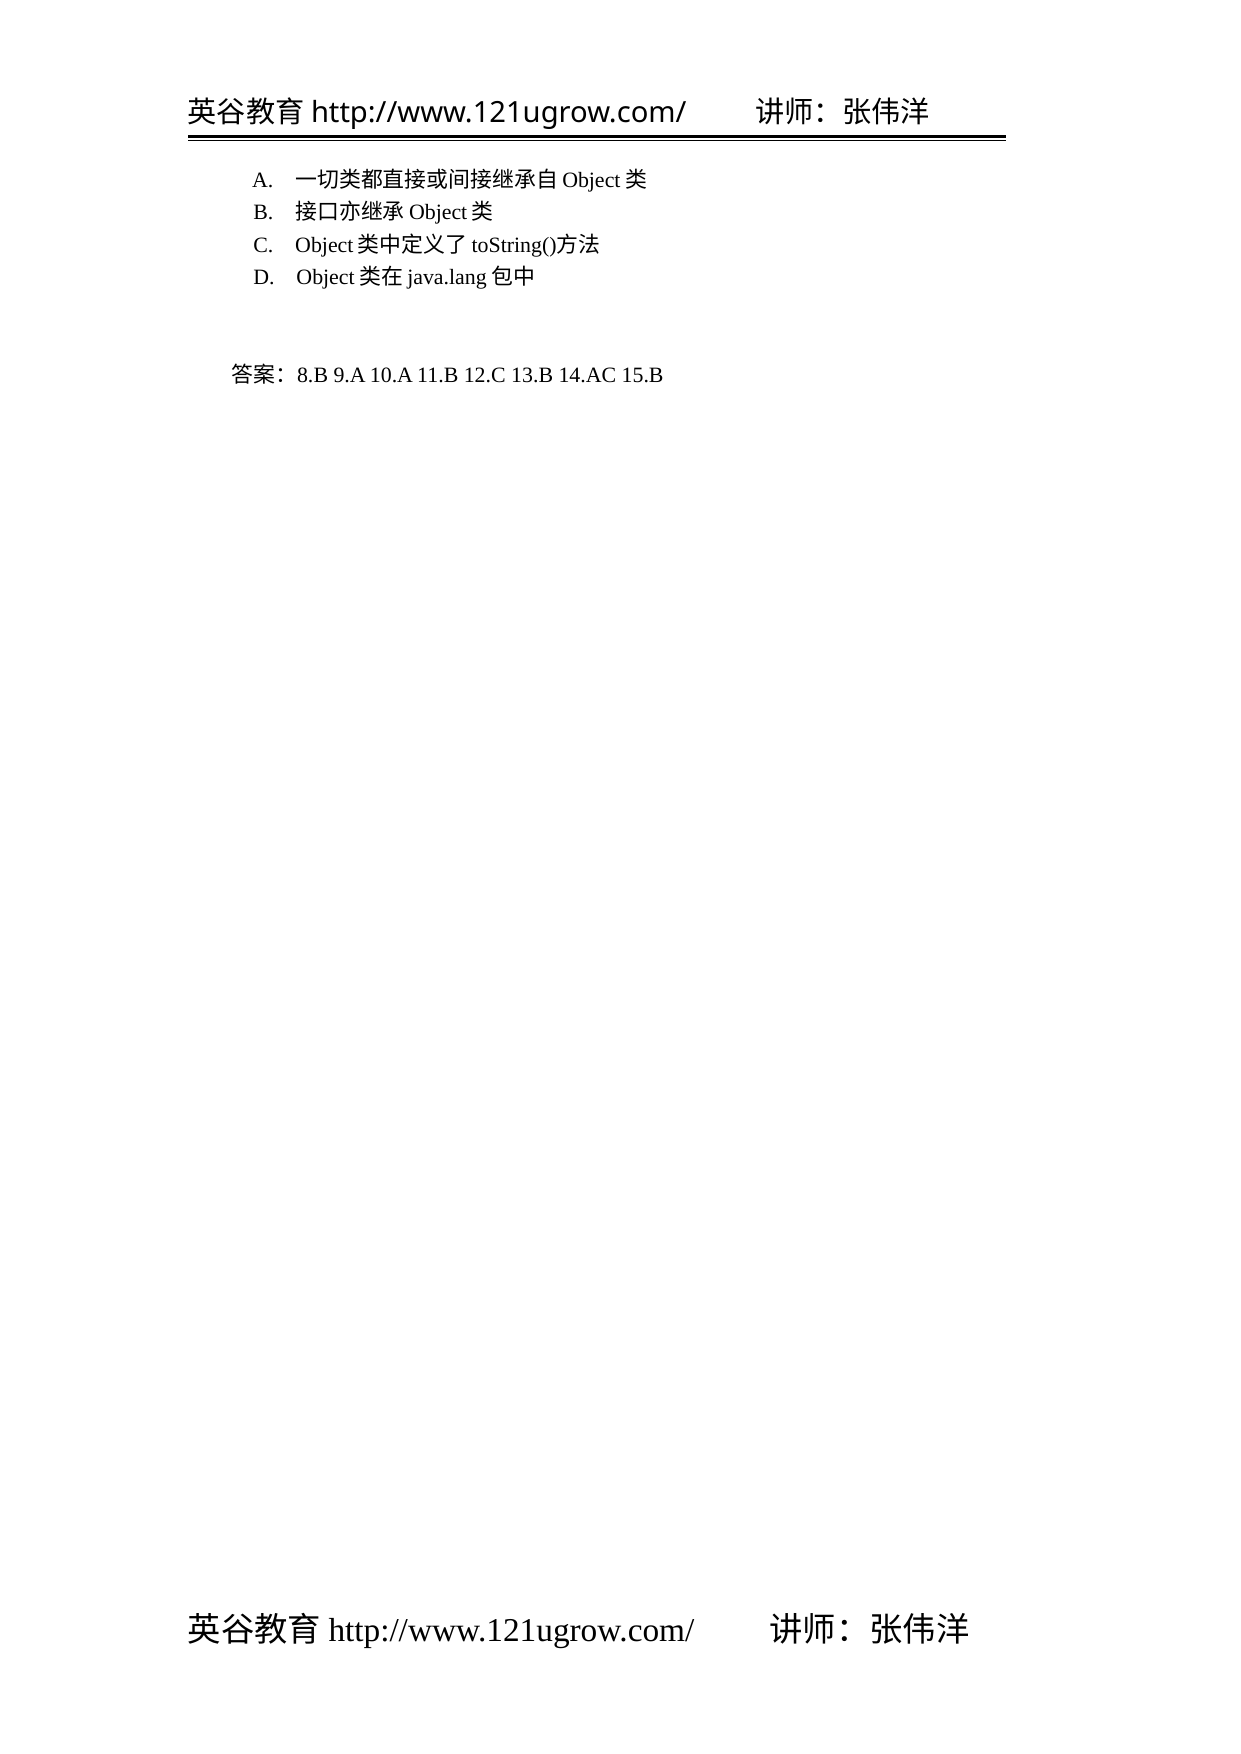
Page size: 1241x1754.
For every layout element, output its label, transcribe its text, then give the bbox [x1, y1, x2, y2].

text D. Object类在java.lang包中 [187, 259, 1053, 291]
text B. 接口亦继承Object类 [187, 194, 1053, 226]
text A. 一切类都直接或间接继承自Object类 [187, 161, 1053, 194]
text C. Object类中定义了toString()方法 [187, 226, 1053, 259]
text 答案：8.B 9.A 10.A 11.B 12.C 13.B 14.AC 15.B [187, 356, 1053, 389]
